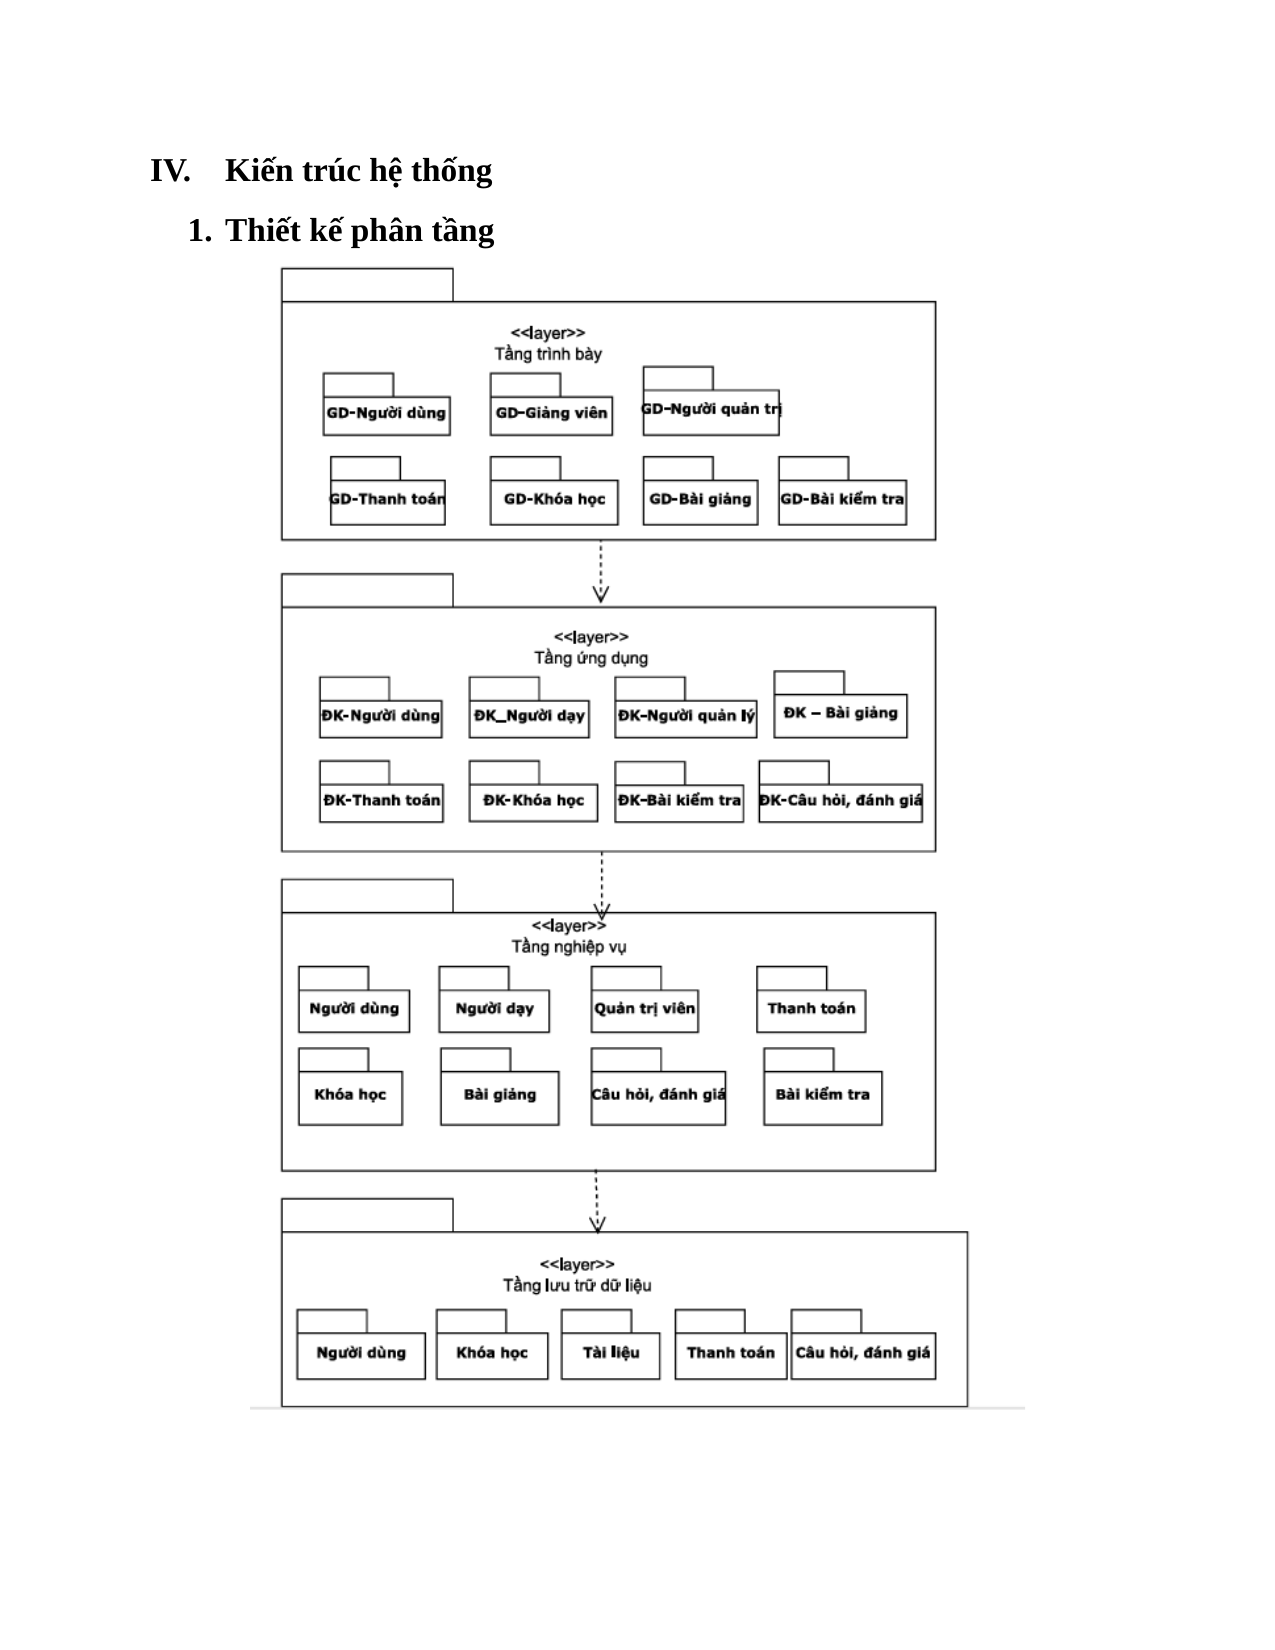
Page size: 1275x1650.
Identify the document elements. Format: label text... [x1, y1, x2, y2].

subtitle Thiết kế phân tầng [187, 211, 1125, 249]
picture [250, 263, 1025, 1410]
subtitle Kiến trúc hệ thống [150, 150, 1125, 188]
